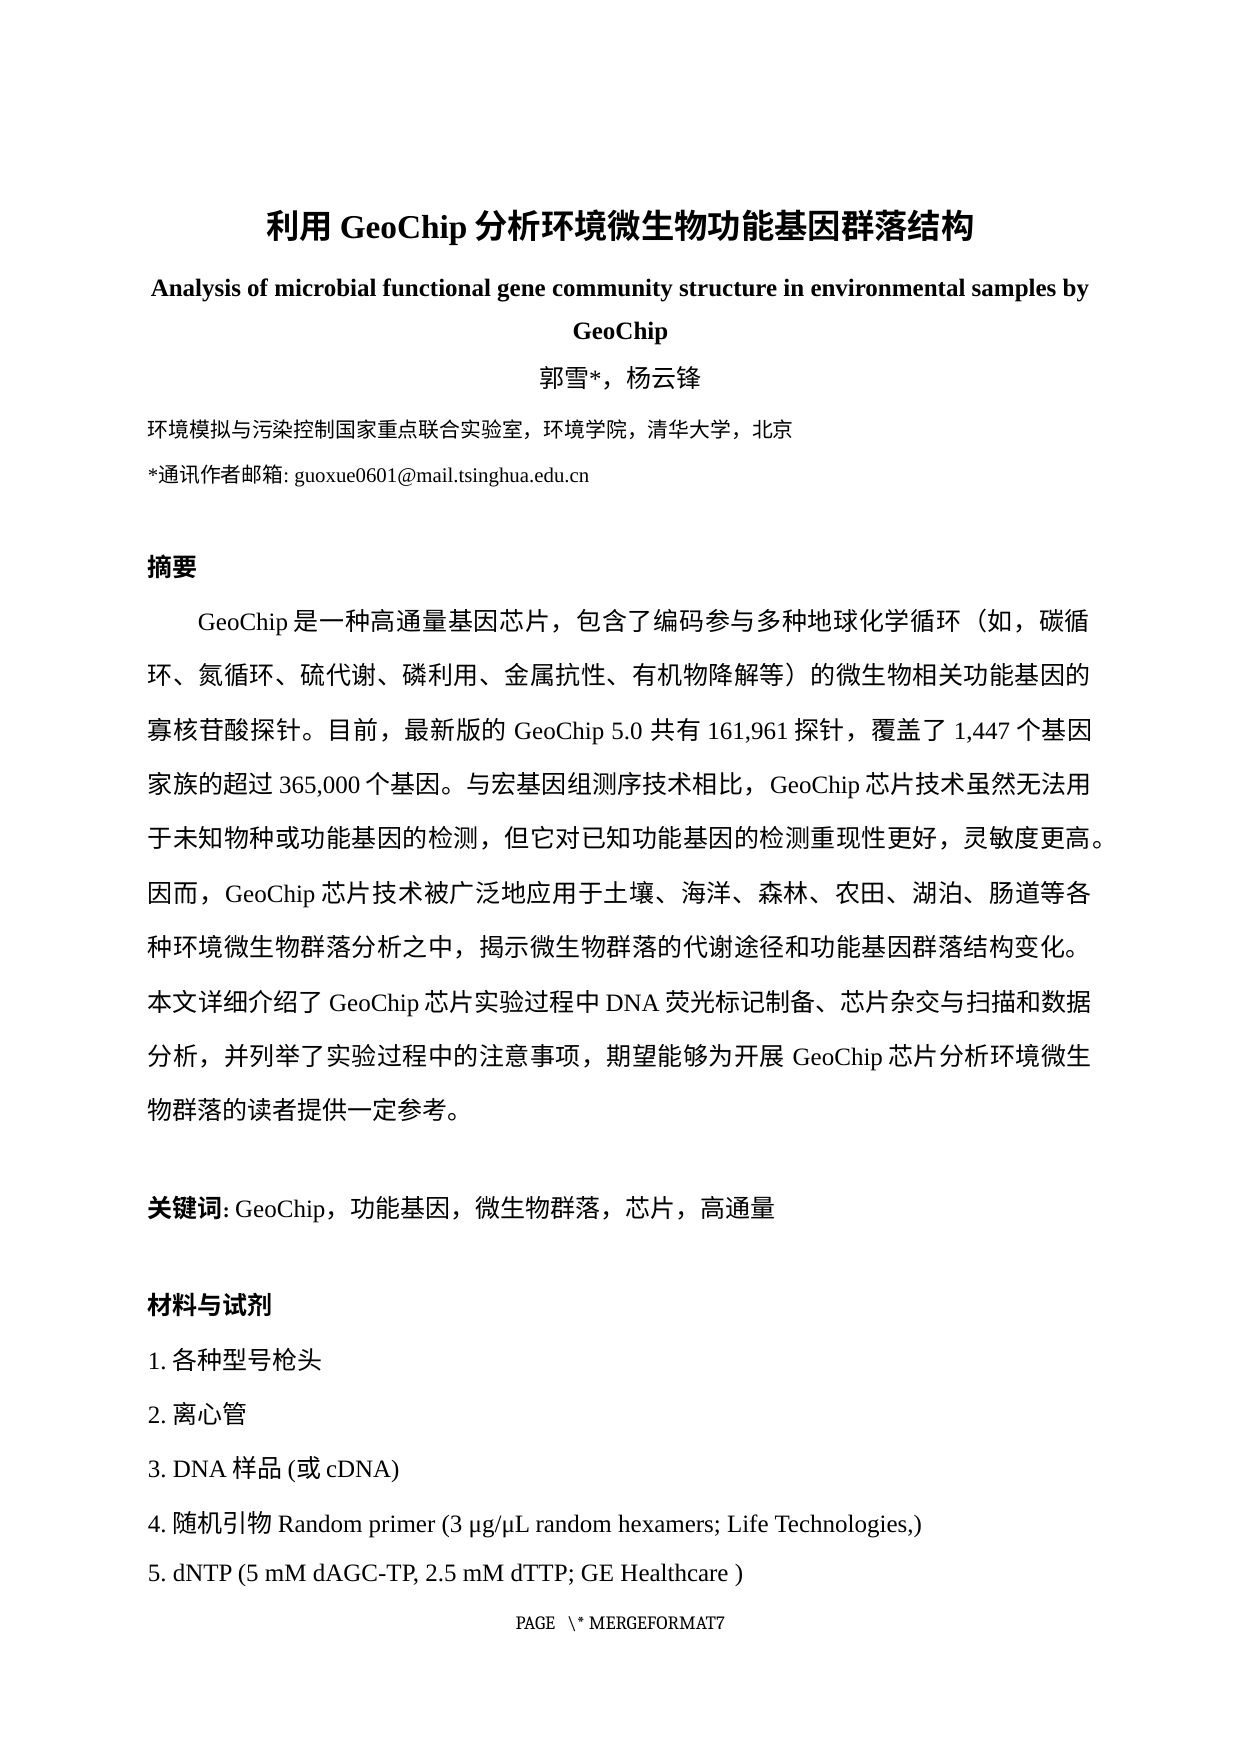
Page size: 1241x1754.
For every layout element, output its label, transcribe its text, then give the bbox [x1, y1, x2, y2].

text 2. 离心管 [148, 1394, 1092, 1431]
text 1. 各种型号枪头 [148, 1340, 1092, 1376]
text 3. DNA 样品 (或cDNA) [148, 1449, 1092, 1485]
text 材料与试剂 [148, 1286, 1092, 1322]
text 环境模拟与污染控制国家重点联合实验室，环境学院，清华大学，北京 [148, 413, 1092, 443]
text Analysis of microbial functional gene community structure in environmental samples by GeoChip [148, 273, 1092, 344]
text 5. dNTP (5 mM dAGC-TP, 2.5 mM dTTP; GE Healthcare ) [148, 1558, 1092, 1586]
text GeoChip是一种高通量基因芯片，包含了编码参与多种地球化学循环（如，碳循环、氮循环、硫代谢、磷利用、金属抗性、有机物降解等）的微生物相关功能基因的寡核苷酸探针。目前，最新版的GeoChip 5.0 共有161,961探针，覆盖了1,447个基因家族的超过365,000个基因。与宏基因组测序技术相比，GeoChip芯片技术虽然无法用于未知物种或功能基因的检测，但它对已知功能基因的检测重现性更好，灵敏度更高。因而，GeoChip芯片技术被广泛地应用于土壤、海洋、森林、农田、湖泊、肠道等各种环境微生物群落分析之中，揭示微生物群落的代谢途径和功能基因群落结构变化。本文详细介绍了GeoChip芯片实验过程中DNA荧光标记制备、芯片杂交与扫描和数据分析，并列举了实验过程中的注意事项，期望能够为开展GeoChip芯片分析环境微生物群落的读者提供一定参考。 [148, 601, 1092, 1127]
text *通讯作者邮箱: guoxue0601@mail.tsinghua.edu.cn [148, 458, 1092, 489]
text 4. 随机引物Random primer (3 μg/μL random hexamers; Life Technologies,) [148, 1503, 1092, 1539]
text 郭雪*，杨云锋 [148, 359, 1092, 395]
text 利用GeoChip分析环境微生物功能基因群落结构 [148, 200, 1092, 248]
text 关键词: GeoChip，功能基因，微生物群落，芯片，高通量 [148, 1188, 1092, 1224]
text 摘要 [148, 547, 1092, 583]
